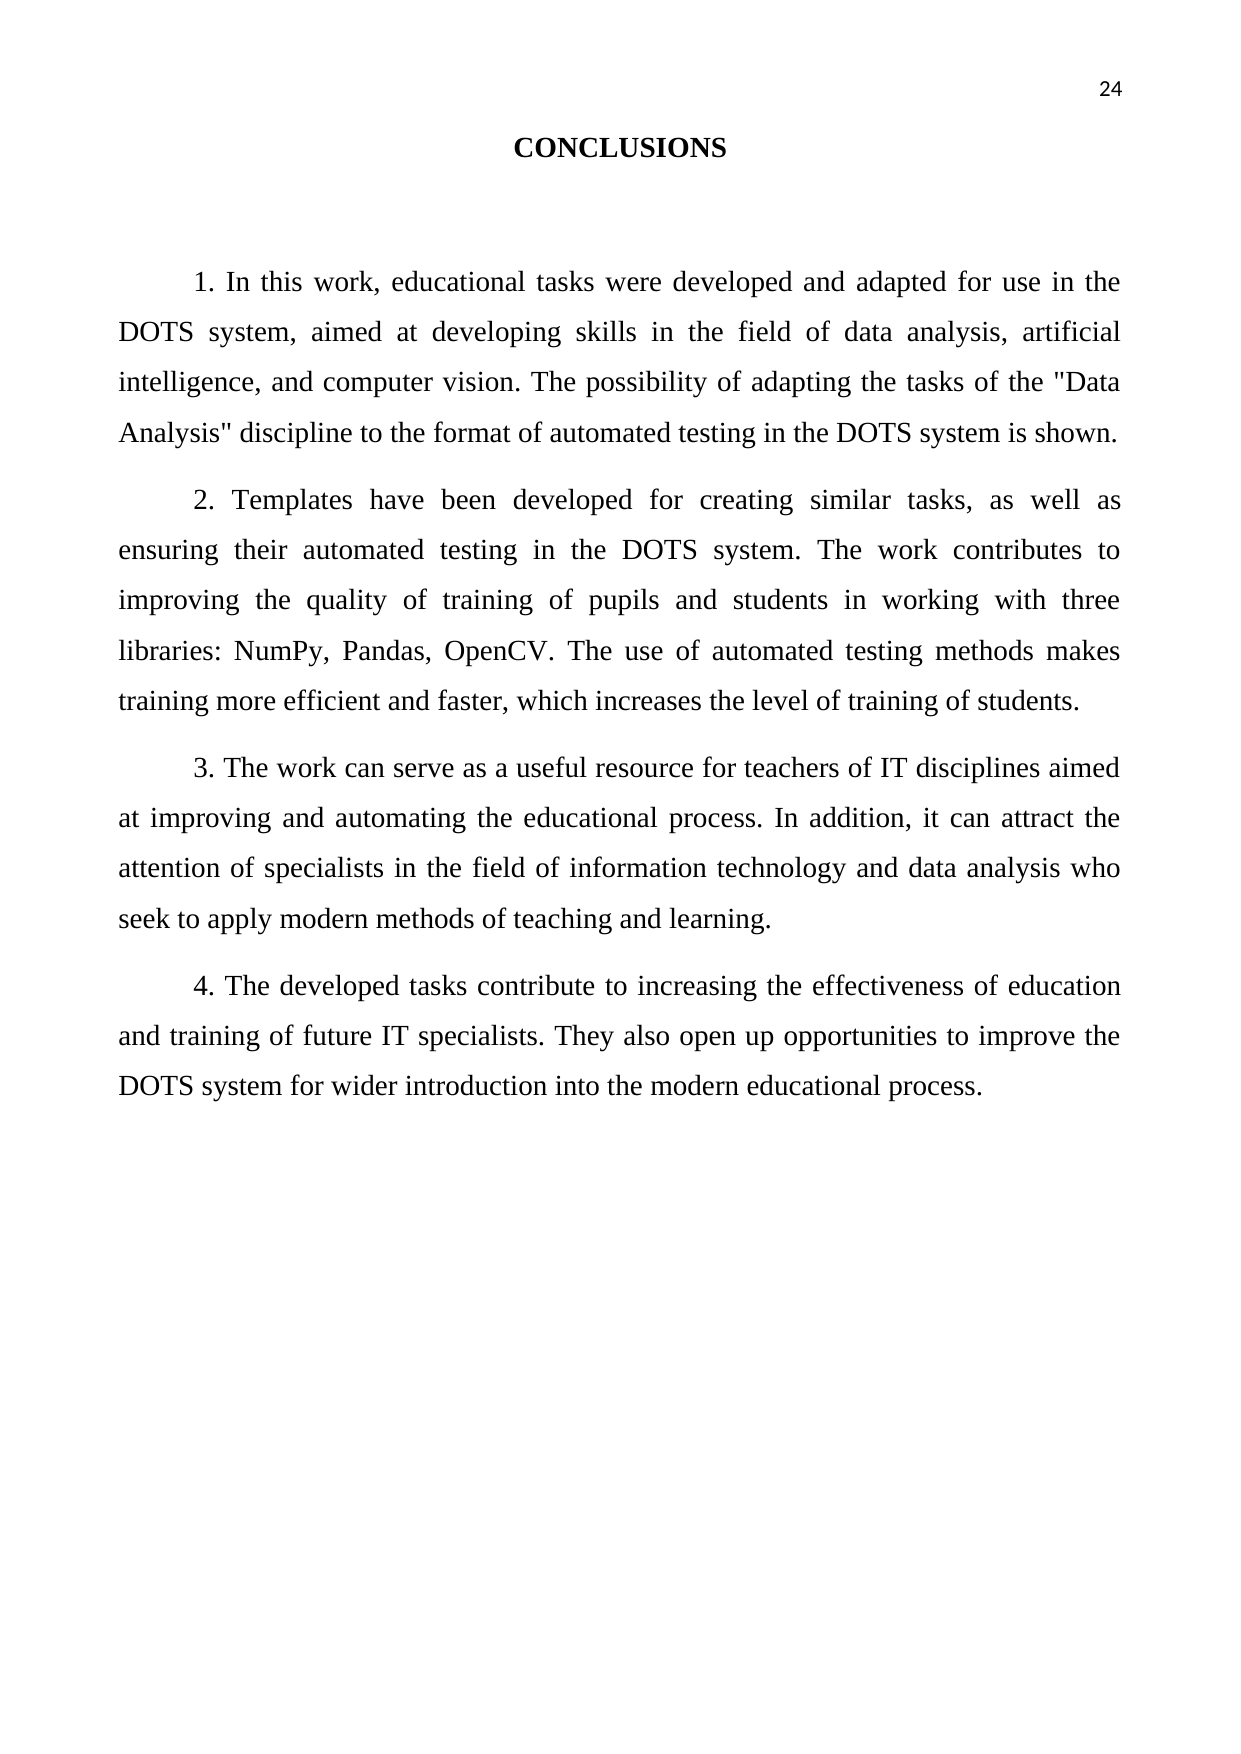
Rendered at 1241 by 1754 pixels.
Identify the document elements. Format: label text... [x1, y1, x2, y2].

text CONCLUSIONS [118, 130, 1122, 163]
text 3. The work can serve as a useful resource for teachers of IT disciplines aimed at improving and automating the educational process. In addition, it can attract the attention of specialists in the field of information technology and data analysis who seek to apply modern methods of teaching and learning. [118, 750, 1122, 934]
text 4. The developed tasks contribute to increasing the effectiveness of education and training of future IT specialists. They also open up opportunities to improve the DOTS system for wider introduction into the modern educational process. [118, 968, 1122, 1102]
text 2. Templates have been developed for creating similar tasks, as well as ensuring their automated testing in the DOTS system. The work contributes to improving the quality of training of pupils and students in working with three libraries: NumPy, Pandas, OpenCV. The use of automated testing methods makes training more efficient and faster, which increases the level of training of students. [118, 482, 1122, 717]
text 1. In this work, educational tasks were developed and adapted for use in the DOTS system, aimed at developing skills in the field of data analysis, artificial intelligence, and computer vision. The possibility of adapting the tasks of the "Data Analysis" discipline to the format of automated testing in the DOTS system is shown. [118, 264, 1122, 448]
